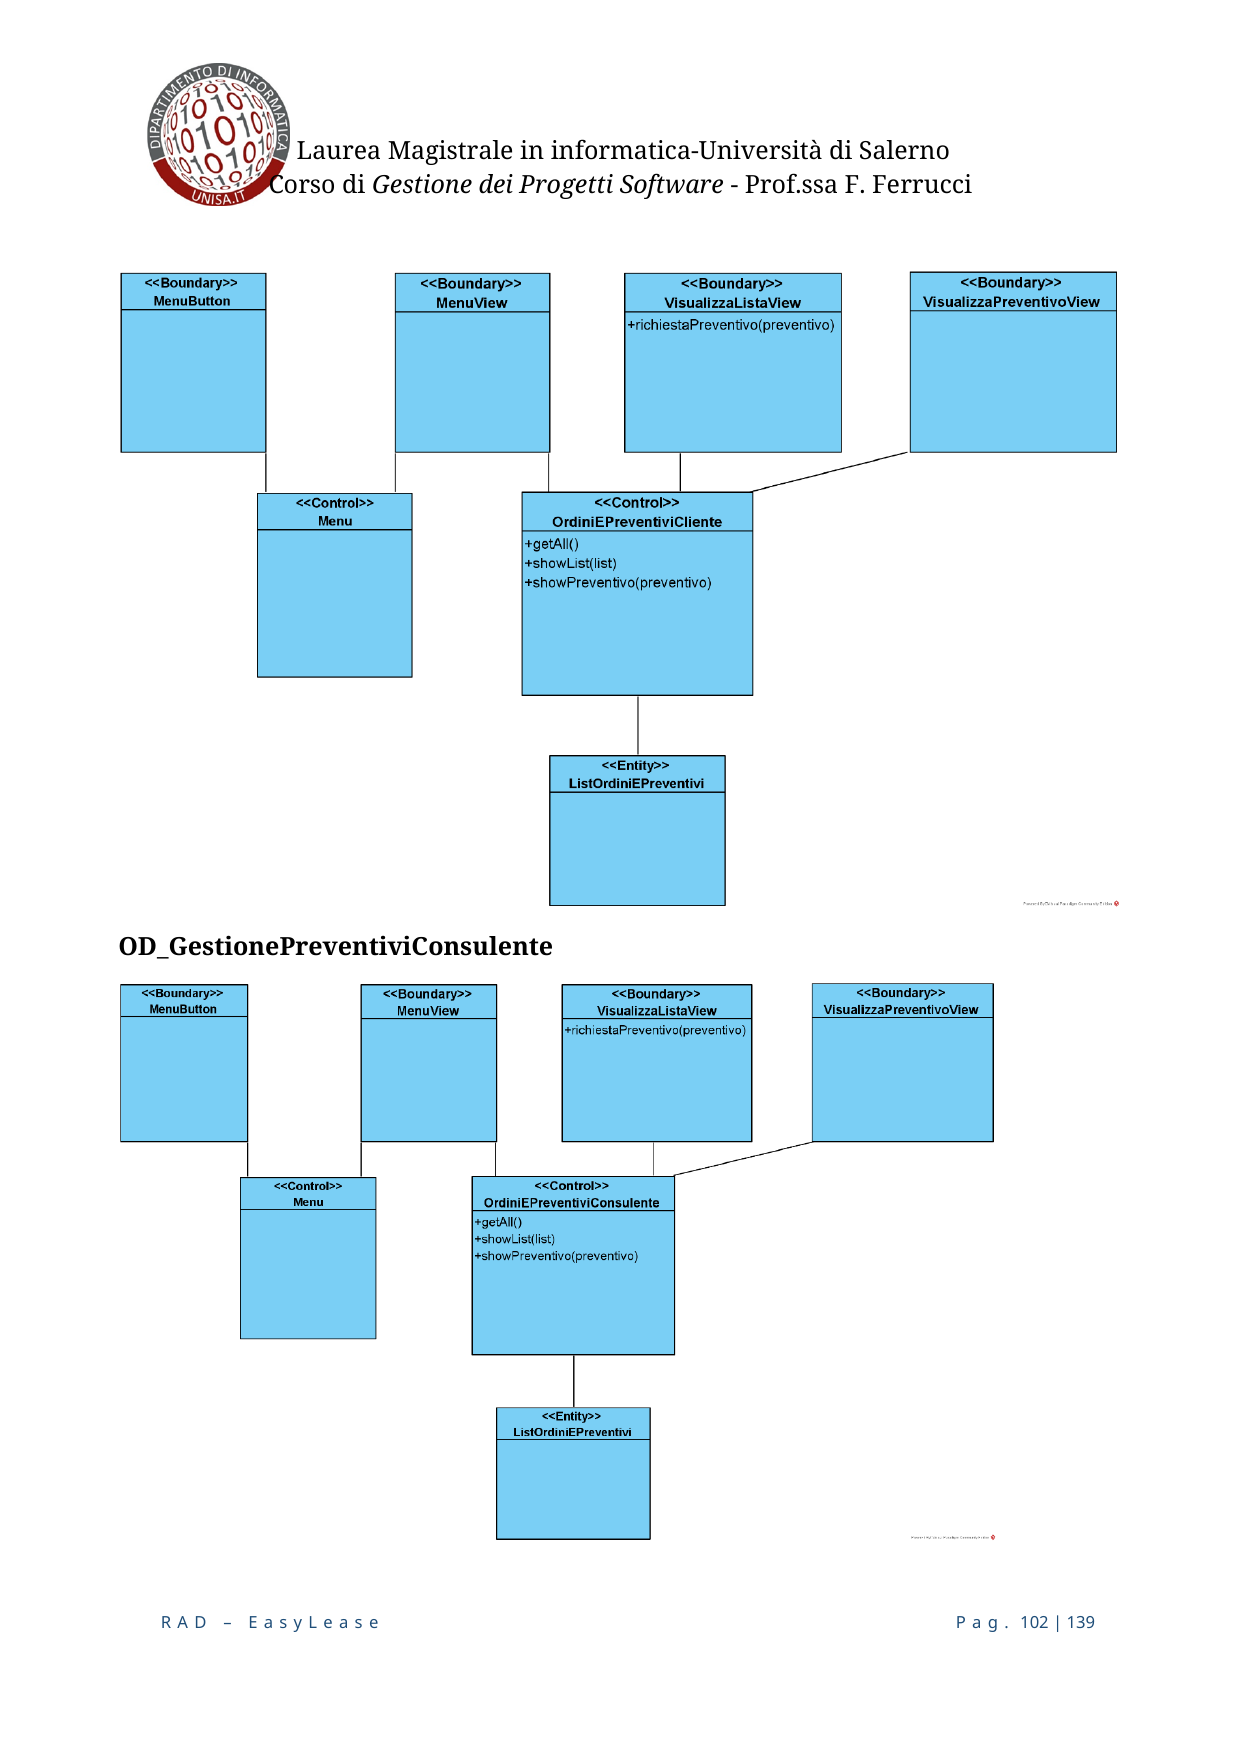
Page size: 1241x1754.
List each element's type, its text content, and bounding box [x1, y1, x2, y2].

text OD_GestionePreventiviConsulente [118, 928, 1122, 962]
picture [147, 63, 290, 206]
picture [118, 981, 997, 1543]
picture [118, 269, 1121, 910]
